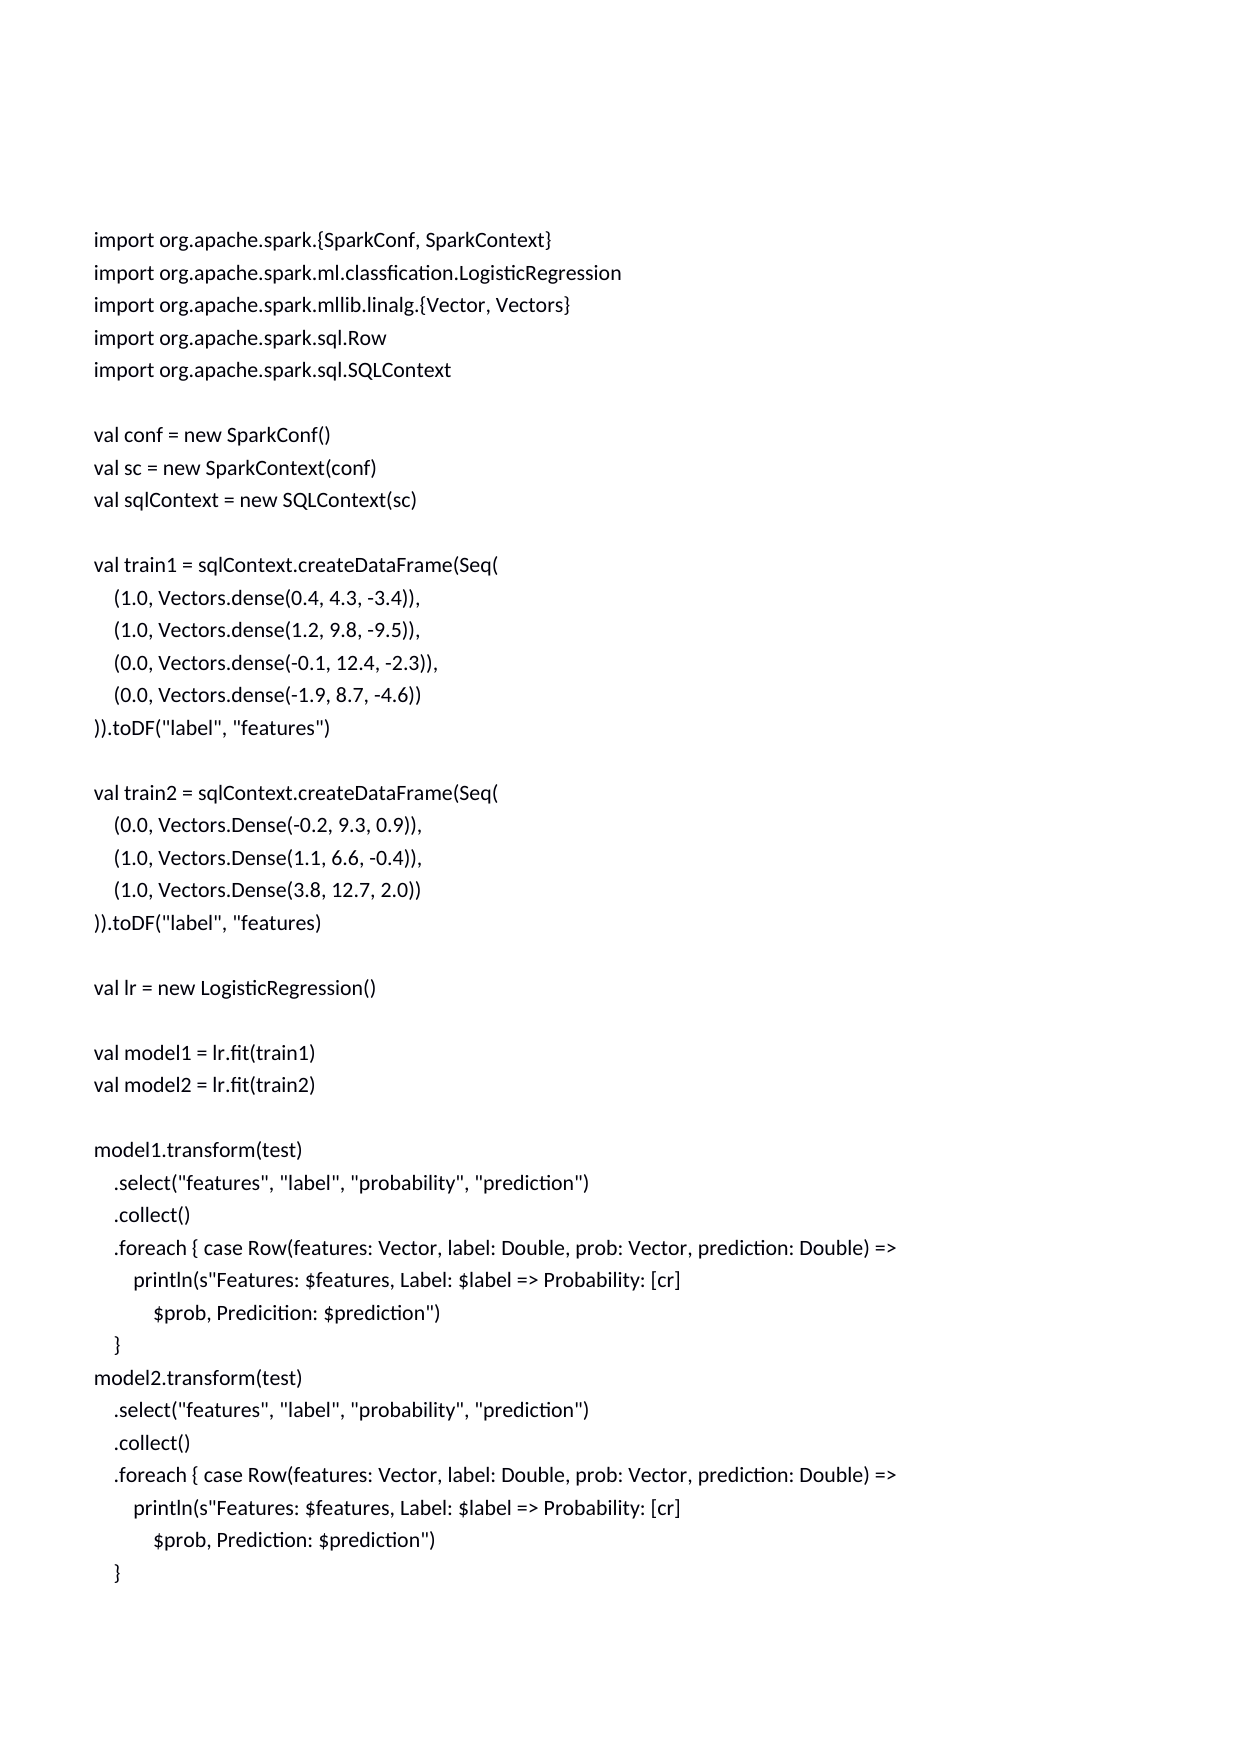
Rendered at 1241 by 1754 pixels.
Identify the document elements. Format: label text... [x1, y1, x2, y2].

text import org.apache.spark.sql.SQLContext [74, 353, 1137, 386]
text $prob, Predicition: $prediction") [74, 1296, 1137, 1328]
text val lr = new LogisticRegression() [74, 971, 1137, 1003]
text )).toDF("label", "features) [74, 906, 1137, 938]
text .select("features", "label", "probability", "prediction") [74, 1166, 1137, 1198]
text (0.0, Vectors.dense(-0.1, 12.4, -2.3)), [74, 646, 1137, 678]
text val sc = new SparkContext(conf) [74, 451, 1137, 483]
text model2.transform(test) [74, 1361, 1137, 1393]
text println(s"Features: $features, Label: $label => Probability: [cr] [74, 1491, 1137, 1523]
text (1.0, Vectors.dense(1.2, 9.8, -9.5)), [74, 613, 1137, 646]
text val train1 = sqlContext.createDataFrame(Seq( [74, 548, 1137, 581]
text import org.apache.spark.mllib.linalg.{Vector, Vectors} [74, 288, 1137, 321]
text val model1 = lr.fit(train1) [74, 1036, 1137, 1068]
text .select("features", "label", "probability", "prediction") [74, 1393, 1137, 1426]
text val model2 = lr.fit(train2) [74, 1068, 1137, 1101]
text (0.0, Vectors.dense(-1.9, 8.7, -4.6)) [74, 678, 1137, 711]
text import org.apache.spark.{SparkConf, SparkContext} [74, 223, 1137, 256]
text .collect() [74, 1198, 1137, 1231]
text val conf = new SparkConf() [74, 418, 1137, 451]
text val train2 = sqlContext.createDataFrame(Seq( [74, 776, 1137, 808]
text )).toDF("label", "features") [74, 711, 1137, 743]
text $prob, Prediction: $prediction") [74, 1523, 1137, 1556]
text import org.apache.spark.ml.classfication.LogisticRegression [74, 256, 1137, 288]
text import org.apache.spark.sql.Row [74, 321, 1137, 353]
text (1.0, Vectors.Dense(1.1, 6.6, -0.4)), [74, 841, 1137, 873]
text } [74, 1556, 1137, 1588]
text .collect() [74, 1426, 1137, 1458]
text .foreach { case Row(features: Vector, label: Double, prob: Vector, prediction: Double) => [74, 1458, 1137, 1491]
text println(s"Features: $features, Label: $label => Probability: [cr] [74, 1263, 1137, 1296]
text (1.0, Vectors.dense(0.4, 4.3, -3.4)), [74, 581, 1137, 613]
text val sqlContext = new SQLContext(sc) [74, 483, 1137, 516]
text } [74, 1328, 1137, 1361]
text model1.transform(test) [74, 1133, 1137, 1166]
text (1.0, Vectors.Dense(3.8, 12.7, 2.0)) [74, 873, 1137, 906]
text (0.0, Vectors.Dense(-0.2, 9.3, 0.9)), [74, 808, 1137, 841]
text .foreach { case Row(features: Vector, label: Double, prob: Vector, prediction: Double) => [74, 1231, 1137, 1263]
